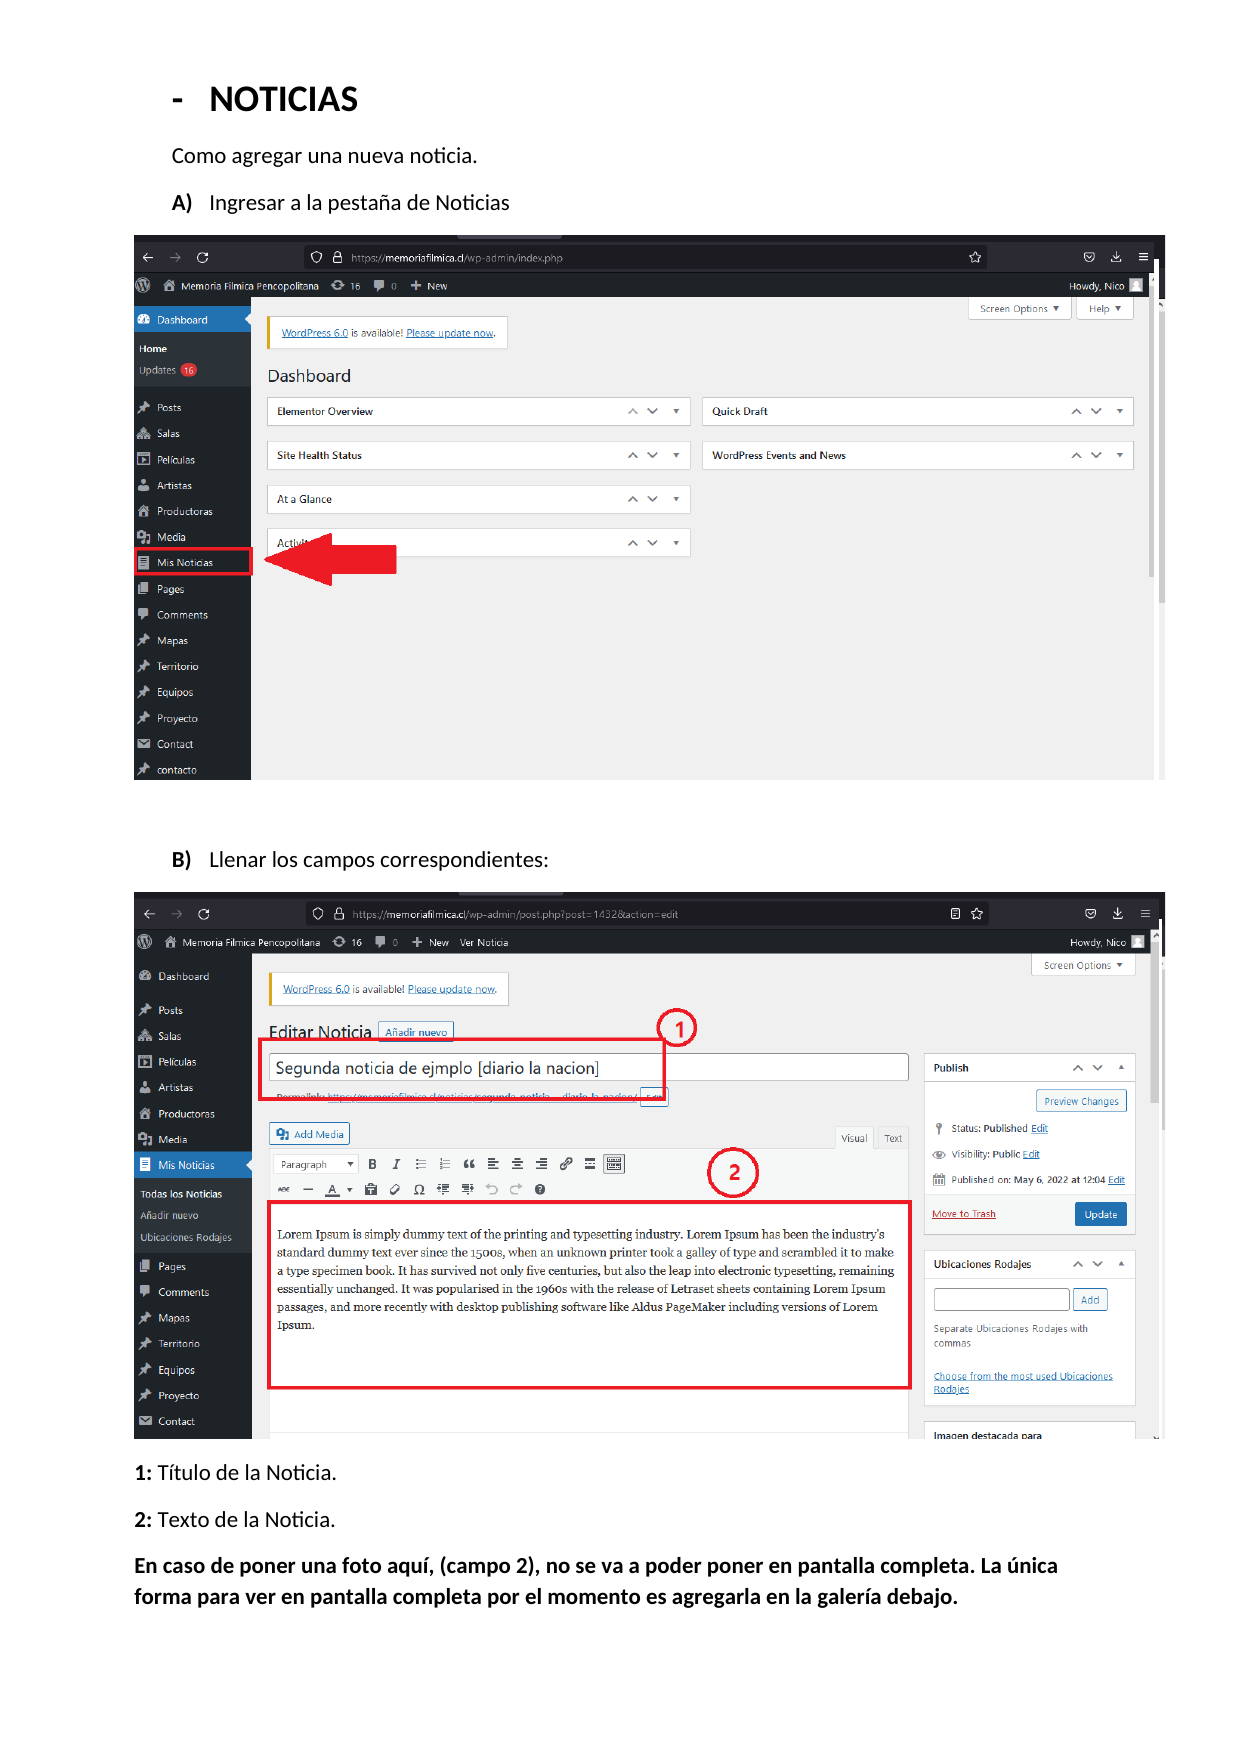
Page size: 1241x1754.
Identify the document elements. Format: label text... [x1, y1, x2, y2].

list NOTICIAS [172, 75, 1106, 121]
text 1: Título de la Noticia. [134, 1458, 1106, 1486]
list Llenar los campos correspondientes: [172, 846, 1106, 874]
list Ingresar a la pestaña de Noticias [172, 188, 1106, 216]
picture [134, 892, 1166, 1439]
text En caso de poner una foto aquí, (campo 2), no se va a poder poner en pantalla completa. La única forma para ver en pantalla completa por el momento es agregarla en la galería debajo. [134, 1552, 1106, 1610]
text 2: Texto de la Noticia. [134, 1505, 1106, 1533]
picture [134, 235, 1166, 780]
text Como agregar una nueva noticia. [172, 141, 1106, 169]
